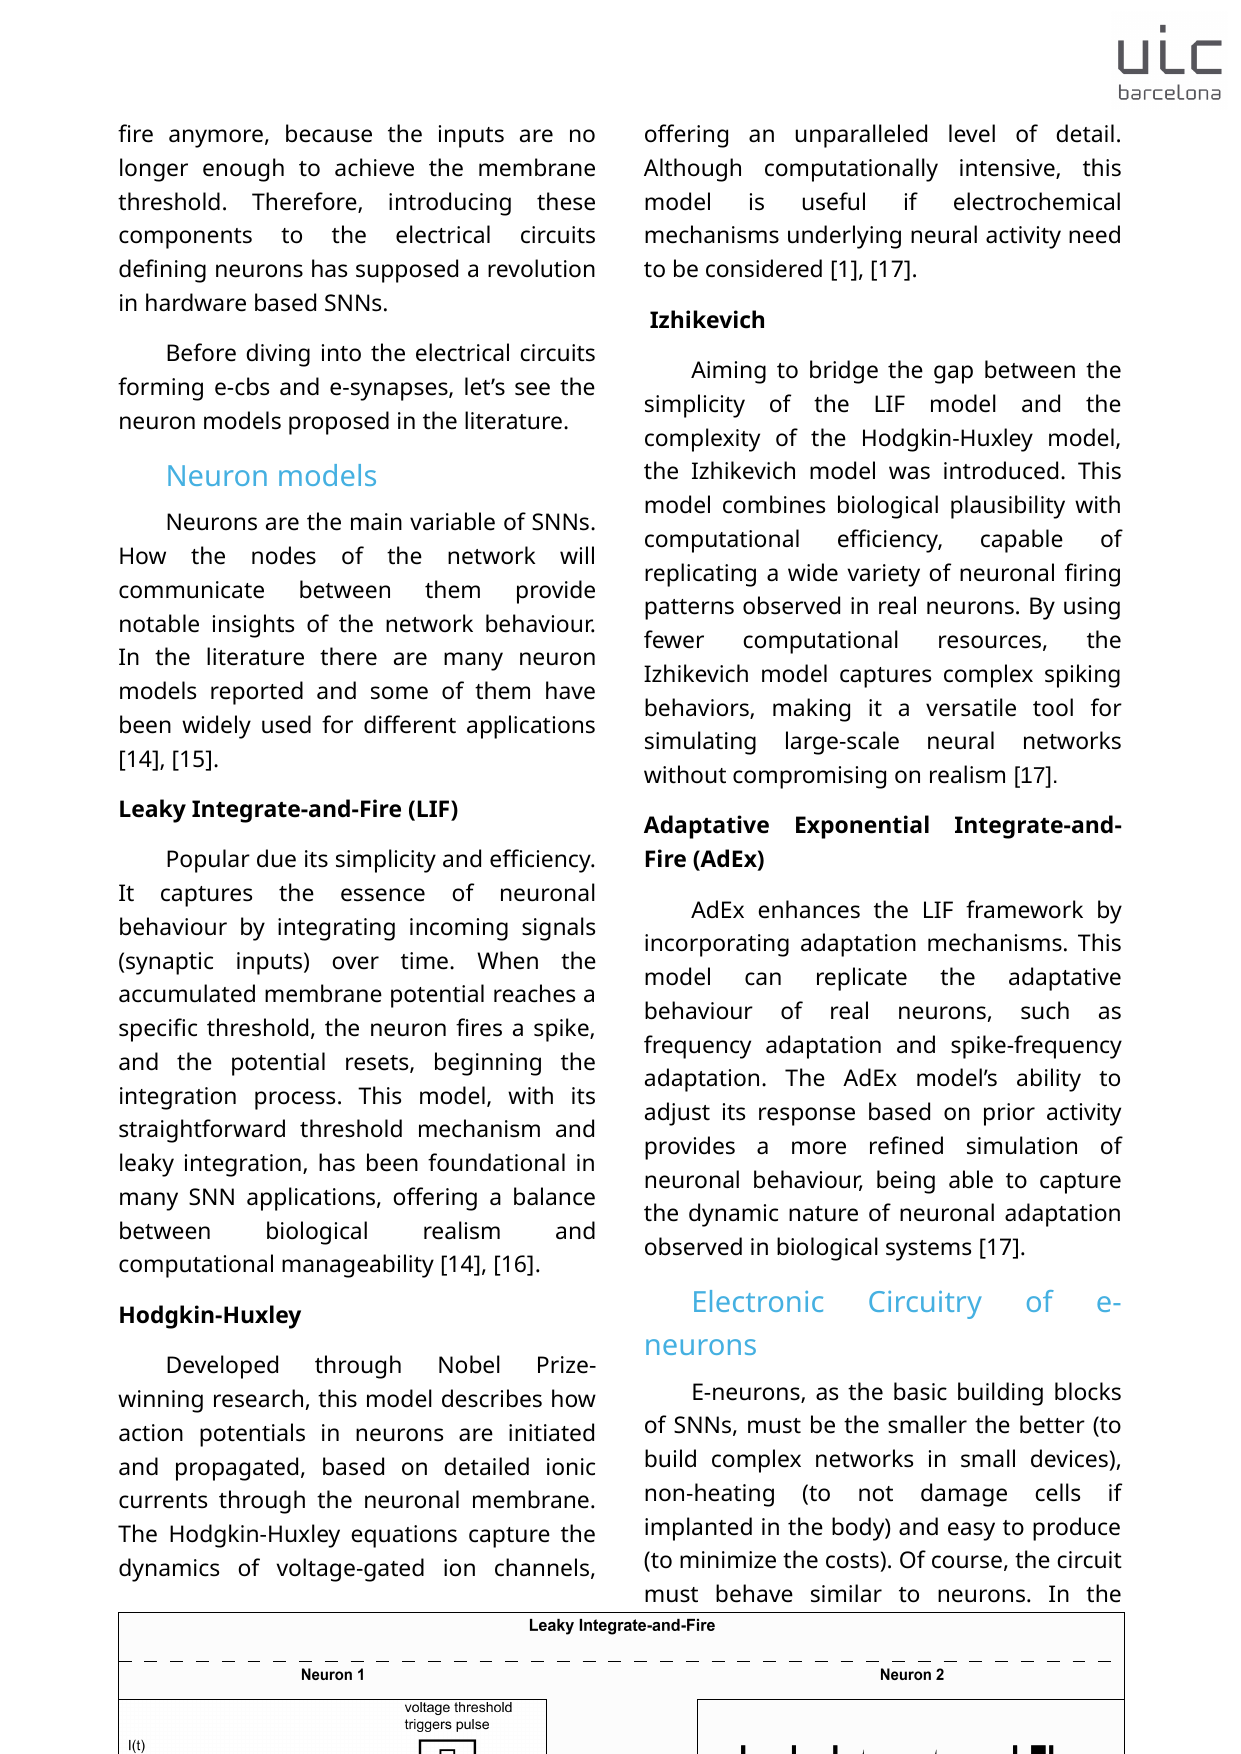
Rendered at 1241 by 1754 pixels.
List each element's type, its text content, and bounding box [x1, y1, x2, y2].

text Adaptative Exponential Integrate-and-Fire (AdEx) [644, 809, 1122, 874]
picture [698, 1700, 1124, 1754]
text Izhikevich [644, 303, 1122, 335]
picture [820, 1665, 1004, 1685]
picture [241, 1665, 425, 1685]
text Developed through Nobel Prize-winning research, this model describes how action potentials in neurons are initiated and propagated, based on detailed ionic currents through the neuronal membrane. The Hodgkin-Huxley equations capture the dynamics of voltage-gated ion channels, offering an unparalleled level of detail. Although computationally intensive, this model is useful if electrochemical mechanisms underlying neural activity need to be considered . [118, 1349, 596, 1583]
text Hodgkin-Huxley [118, 1299, 596, 1330]
text Neurons are the main variable of SNNs. How the nodes of the network will communicate between them provide notable insights of the network behaviour. In the literature there are many neuron models reported and some of them have been widely used for different applications . [118, 506, 596, 774]
text Popular due its simplicity and efficiency. It captures the essence of neuronal behaviour by integrating incoming signals (synaptic inputs) over time. When the accumulated membrane potential reaches a specific threshold, the neuron fires a spike, and the potential resets, beginning the integration process. This model, with its straightforward threshold mechanism and leaky integration, has been foundational in many SNN applications, offering a balance between biological realism and computational manageability . [118, 843, 596, 979]
text Aiming to bridge the gap between the simplicity of the LIF model and the complexity of the Hodgkin-Huxley model, the Izhikevich model was introduced. This model combines biological plausibility with computational efficiency, capable of replicating a wide variety of neuronal firing patterns observed in real neurons. By using fewer computational resources, the Izhikevich model captures complex spiking behaviors, making it a versatile tool for simulating large-scale neural networks without compromising on realism​ . [644, 354, 1122, 790]
picture [1110, 11, 1229, 110]
text Before diving into the electrical circuits forming e-cbs and e-synapses, let’s see the neuron models proposed in the literature. [118, 337, 596, 436]
text AdEx enhances the LIF framework by incorporating adaptation mechanisms. This model can replicate the adaptative behaviour of real neurons, such as frequency adaptation and spike-frequency adaptation. The AdEx model’s ability to adjust its response based on prior activity provides a more refined simulation of neuronal behaviour, being able to capture the dynamic nature of neuronal adaptation observed in biological systems . [644, 893, 1122, 1262]
picture [119, 1700, 546, 1754]
subtitle Neuron models [118, 455, 596, 495]
text Leaky Integrate-and-Fire (LIF) [118, 793, 596, 824]
picture [506, 1615, 738, 1636]
text This ability to change and maintain the resistance in response to the voltage applied is very similar of how synapses work. Synaptic plasticity is the term used for actualizing the “synapse weights” within neurons in response to electrical activity. This behaviour is key for learning, because the output of a network can vary a lot when weights are changed. Modifying weights can imply that a post-synaptic neuron that was firing in response to a stimulus, do not fire anymore, because the inputs are no longer enough to achieve the membrane threshold. Therefore, introducing these components to the electrical circuits defining neurons has supposed a revolution in hardware based SNNs. [118, 118, 596, 318]
subtitle Electronic Circuitry of e-neurons [644, 1281, 1122, 1364]
text Developed through Nobel Prize-winning research, this model describes how action potentials in neurons are initiated and propagated, based on detailed ionic currents through the neuronal membrane. The Hodgkin-Huxley equations capture the dynamics of voltage-gated ion channels, offering an unparalleled level of detail. Although computationally intensive, this model is useful if electrochemical mechanisms underlying neural activity need to be considered . [644, 118, 1122, 284]
